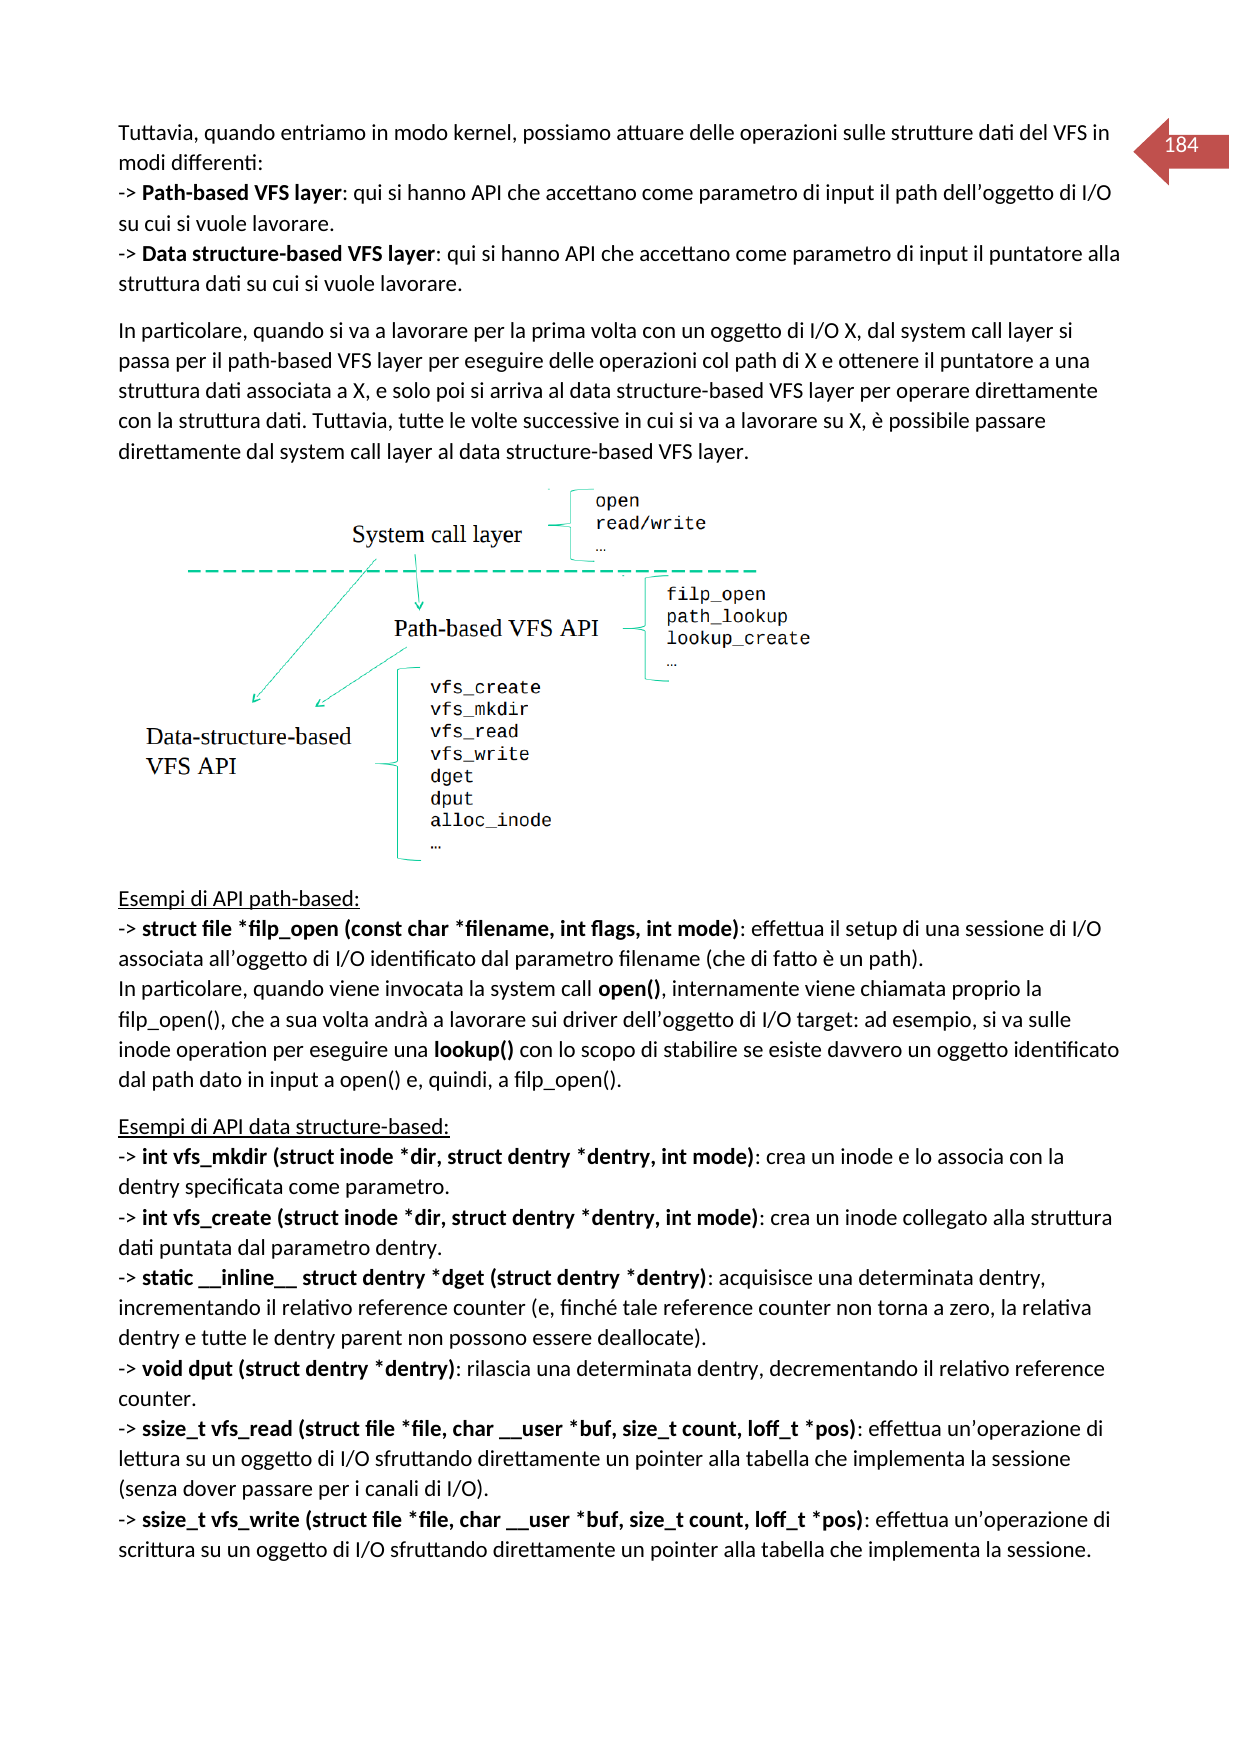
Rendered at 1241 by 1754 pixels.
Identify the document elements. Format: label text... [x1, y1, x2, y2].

picture [118, 483, 836, 865]
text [118, 118, 1122, 297]
text Esempi di API data structure-based: -> int vfs_mkdir (struct inode *dir, struct dentry *dentry, int mode): crea un inode e lo associa con la dentry specificata come parametro. -> int vfs_create (struct inode *dir, struct dentry *dentry, int mode): crea un inode collegato alla struttura dati puntata dal parametro dentry. -> static __inline__ struct dentry *dget (struct dentry *dentry): acquisisce una determinata dentry, incrementando il relativo reference counter (e, finché tale reference counter non torna a zero, la relativa dentry e tutte le dentry parent non possono essere deallocate). -> void dput (struct dentry *dentry): rilascia una determinata dentry, decrementando il relativo reference counter. -> ssize_t vfs_read (struct file *file, char __user *buf, size_t count, loff_t *pos): effettua un’operazione di lettura su un oggetto di I/O sfruttando direttamente un pointer alla tabella che implementa la sessione (senza dover passare per i canali di I/O). -> ssize_t vfs_write (struct file *file, char __user *buf, size_t count, loff_t *pos): effettua un’operazione di scrittura su un oggetto di I/O sfruttando direttamente un pointer alla tabella che implementa la sessione. [118, 1112, 1122, 1563]
text Esempi di API path-based: -> struct file *filp_open (const char *filename, int flags, int mode): effettua il setup di una sessione di I/O associata all’oggetto di I/O identificato dal parametro filename (che di fatto è un path). In particolare, quando viene invocata la system call open(), internamente viene chiamata proprio la filp_open(), che a sua volta andrà a lavorare sui driver dell’oggetto di I/O target: ad esempio, si va sulle inode operation per eseguire una lookup() con lo scopo di stabilire se esiste davvero un oggetto identificato dal path dato in input a open() e, quindi, a filp_open(). [118, 884, 1122, 1093]
text In particolare, quando si va a lavorare per la prima volta con un oggetto di I/O X, dal system call layer si passa per il path-based VFS layer per eseguire delle operazioni col path di X e ottenere il puntatore a una struttura dati associata a X, e solo poi si arriva al data structure-based VFS layer per operare direttamente con la struttura dati. Tuttavia, tutte le volte successive in cui si va a lavorare su X, è possibile passare direttamente dal system call layer al data structure-based VFS layer. [118, 316, 1122, 465]
